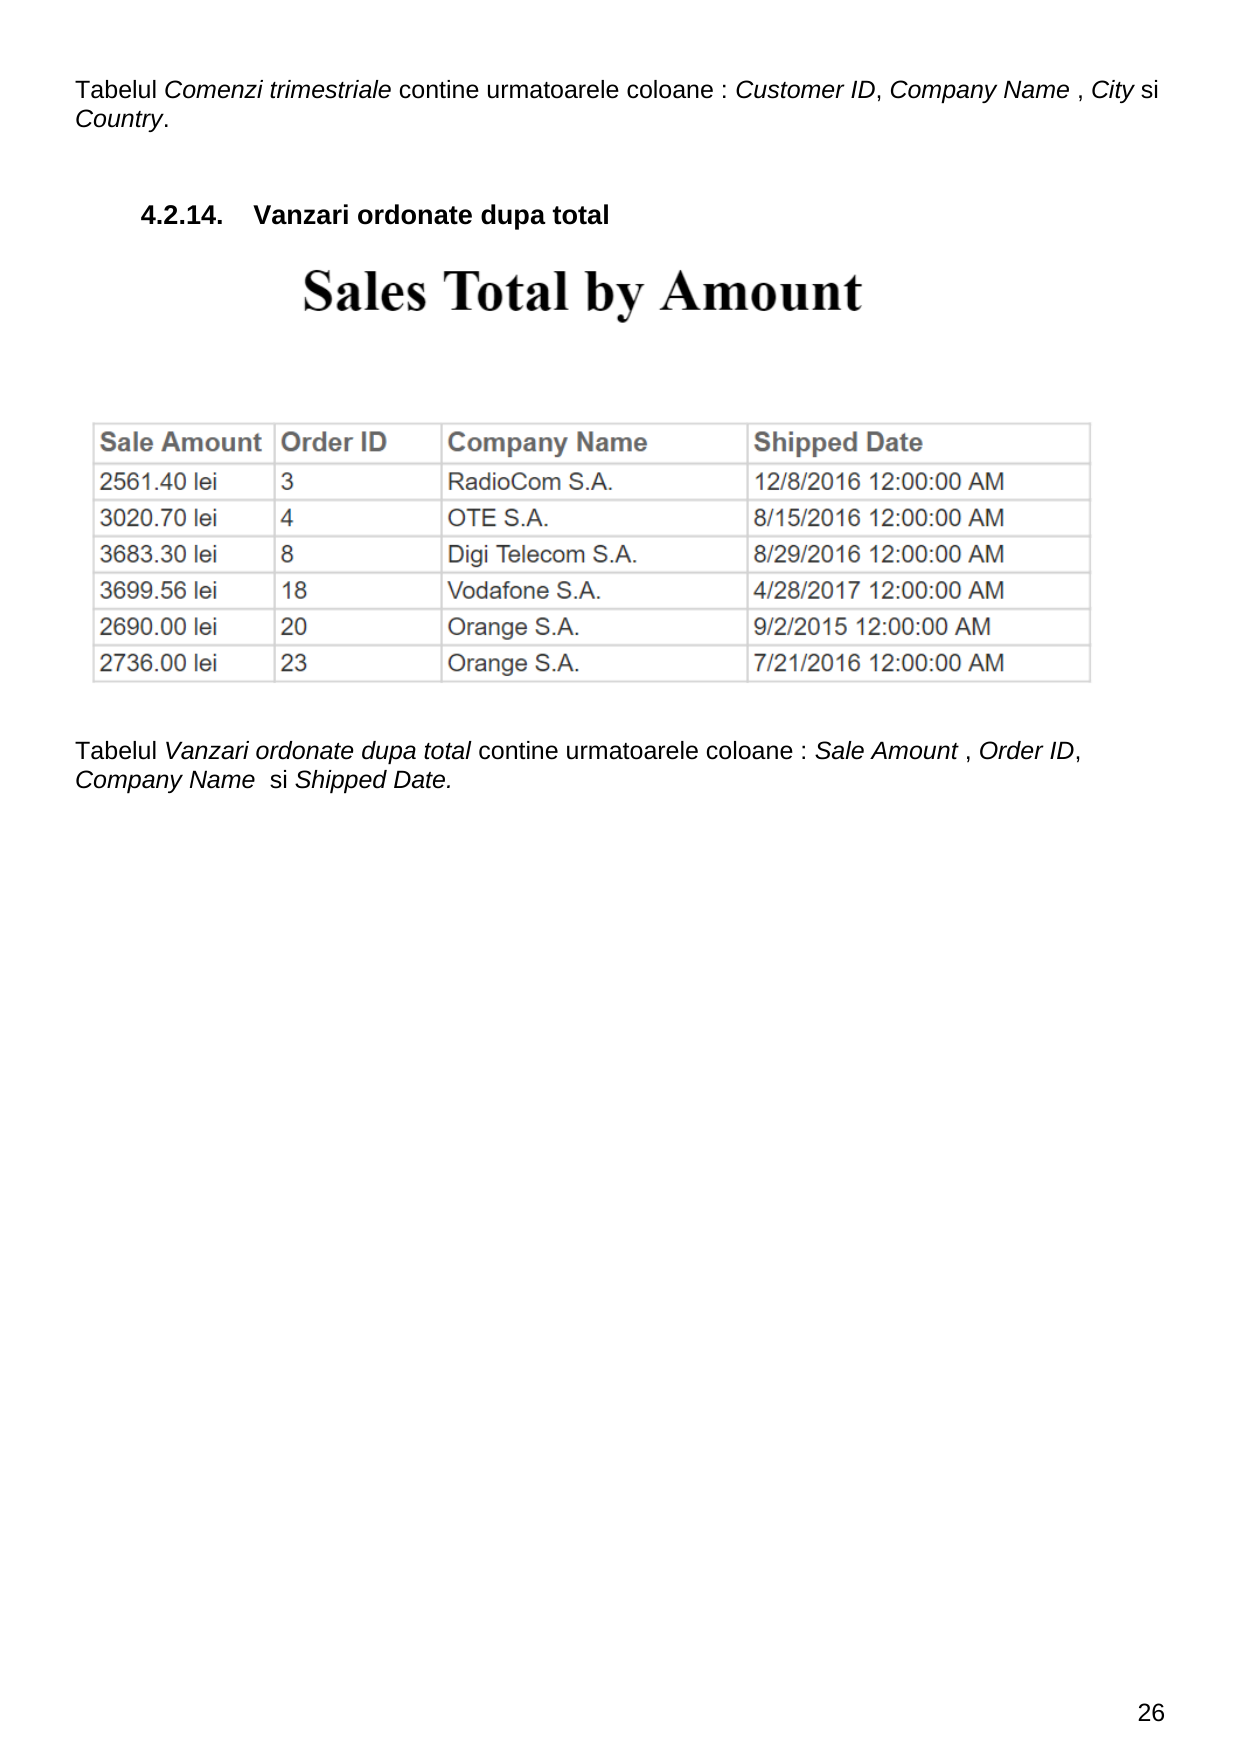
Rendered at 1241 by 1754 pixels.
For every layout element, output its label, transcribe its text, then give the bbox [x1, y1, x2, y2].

text Tabelul Vanzari ordonate dupa total contine urmatoarele coloane : Sale Amount , Order ID, Company Name si Shipped Date. [75, 736, 1165, 794]
text Tabelul Comenzi trimestriale contine urmatoarele coloane : Customer ID, Company Name , City si Country. [75, 75, 1165, 132]
picture [75, 242, 1119, 724]
subtitle Vanzari ordonate dupa total [141, 199, 1165, 230]
